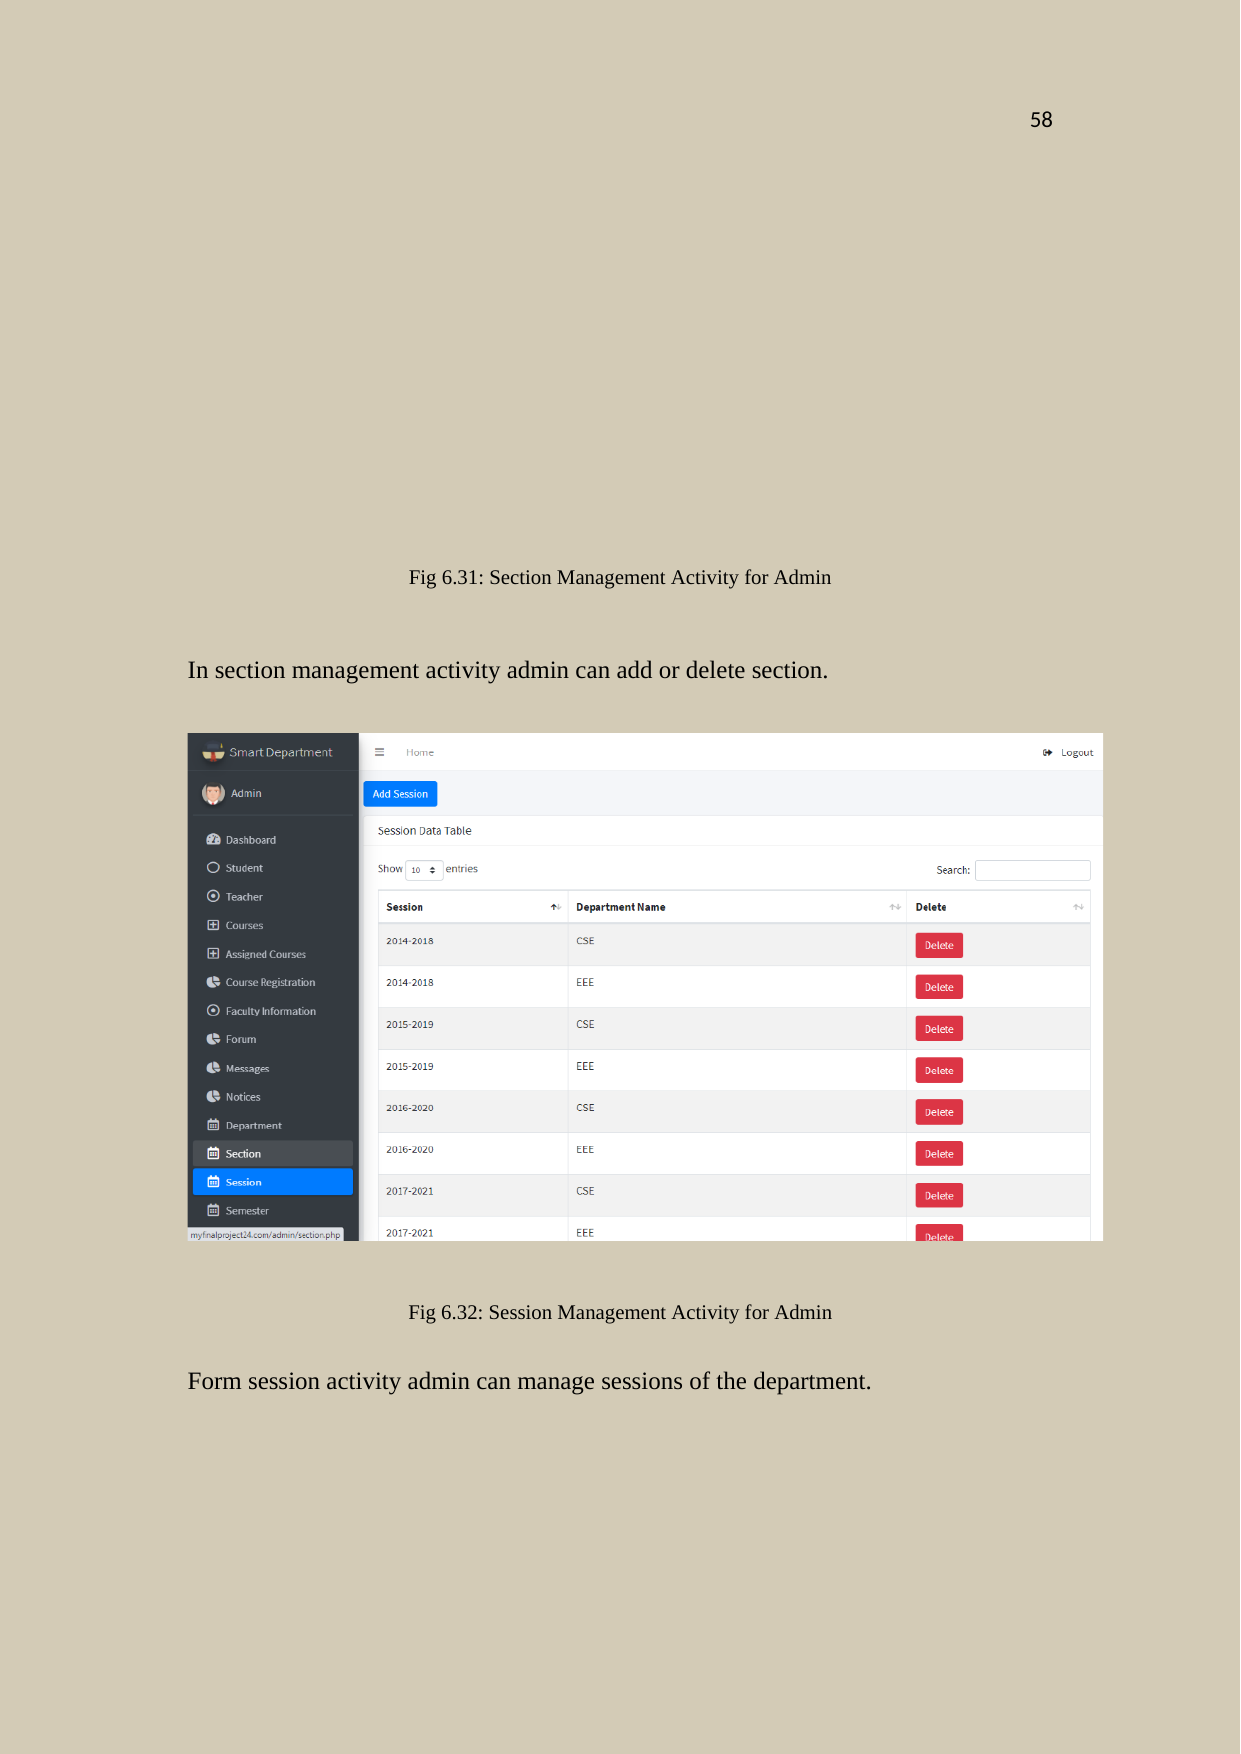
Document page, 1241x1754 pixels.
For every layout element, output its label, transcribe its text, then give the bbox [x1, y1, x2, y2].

text Fig 6.31: Section Management Activity for Admin [262, 565, 978, 589]
text In section management activity admin can add or delete section. [187, 655, 1053, 684]
text Fig 6.32: Session Management Activity for Admin [262, 1300, 978, 1324]
text Form session activity admin can manage sessions of the department. [187, 1366, 1053, 1395]
picture [187, 733, 1104, 1241]
